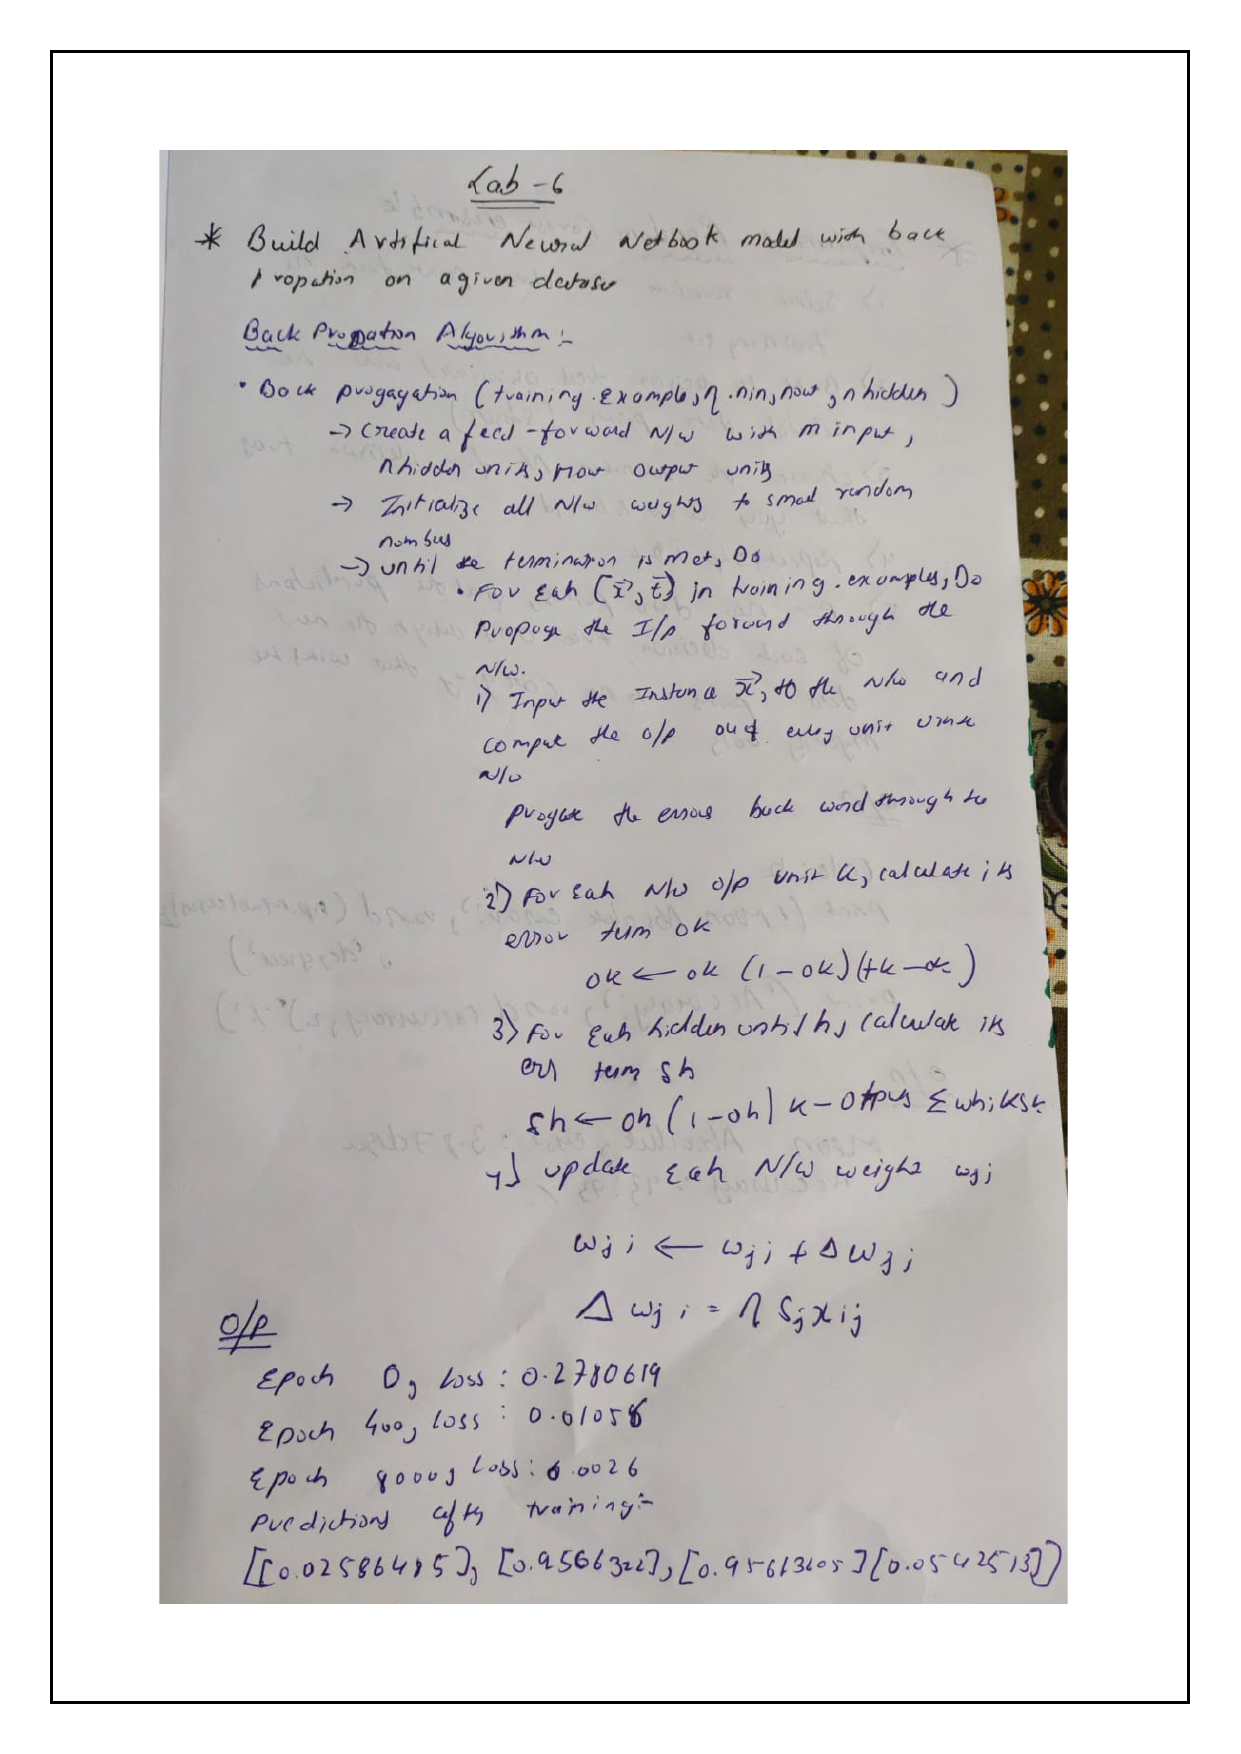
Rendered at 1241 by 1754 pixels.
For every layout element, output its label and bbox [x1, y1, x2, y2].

picture [159, 150, 1068, 1604]
